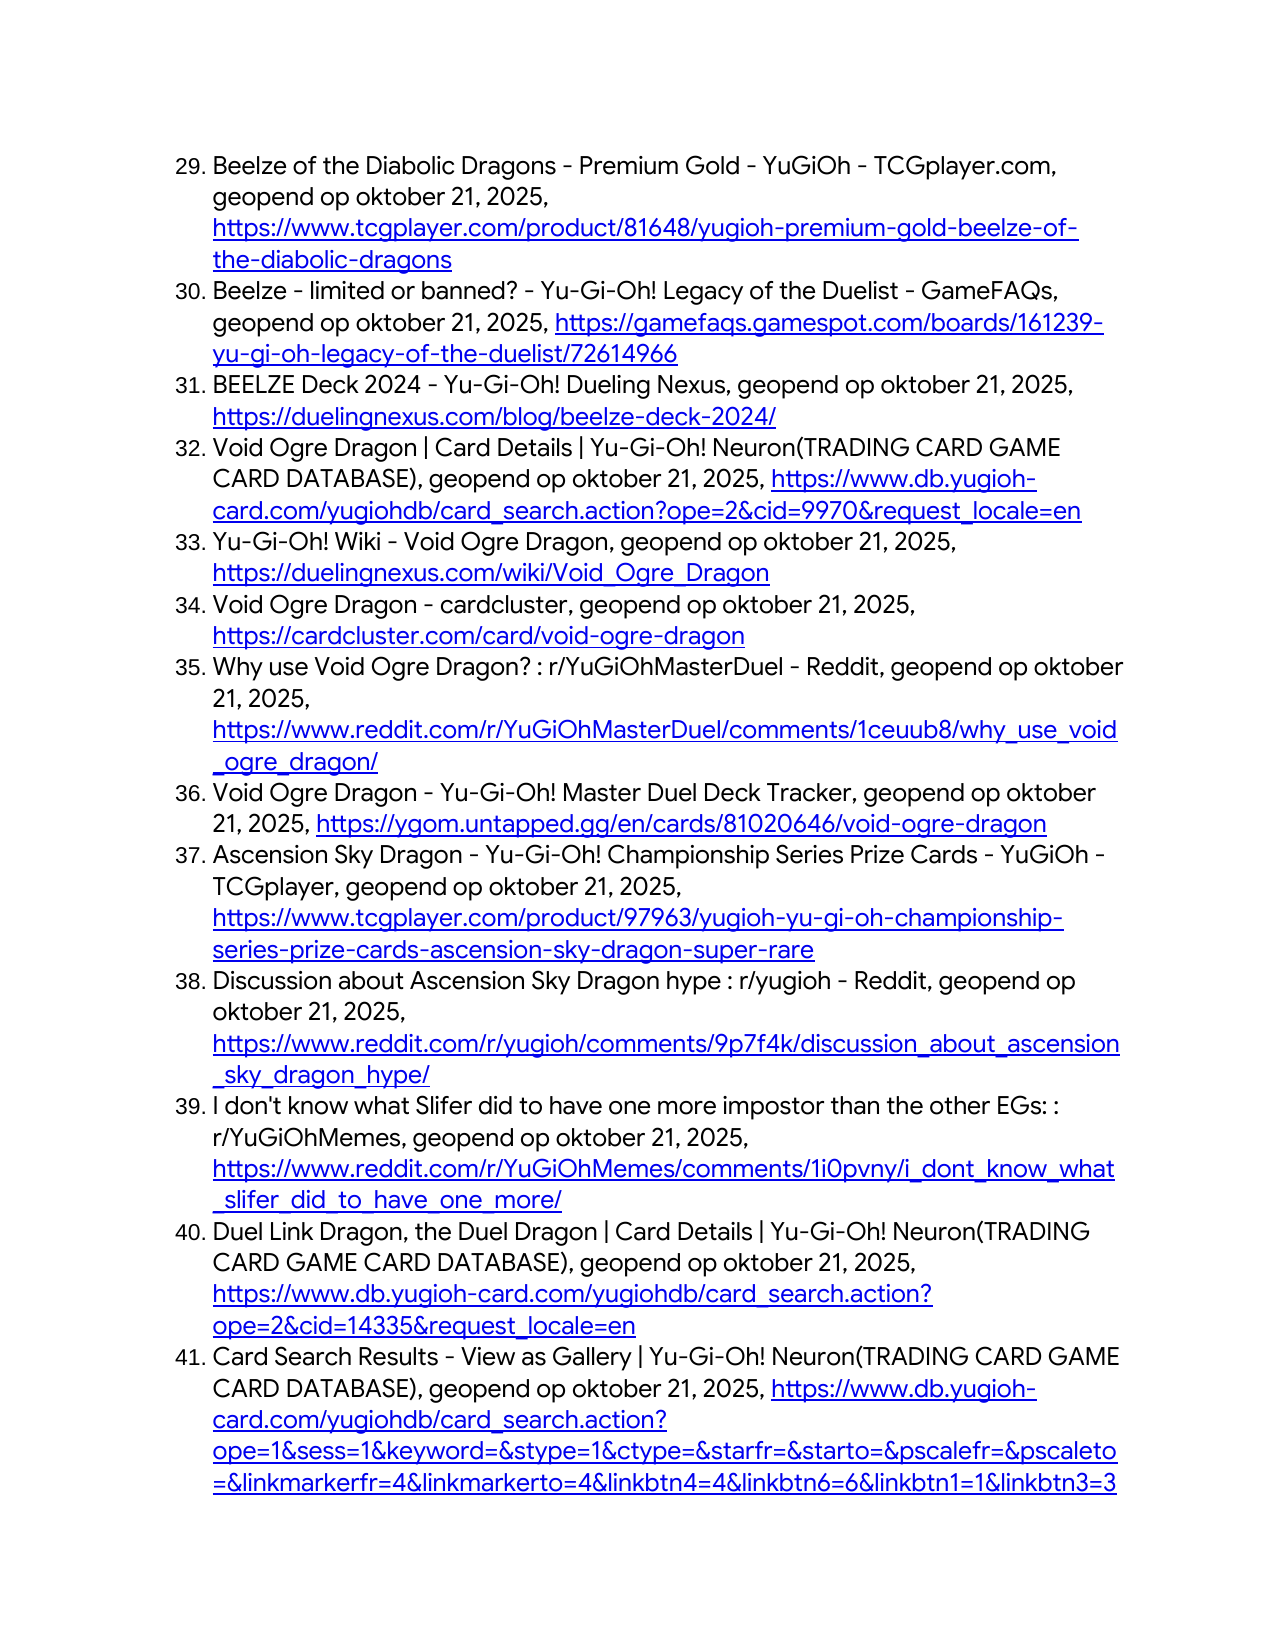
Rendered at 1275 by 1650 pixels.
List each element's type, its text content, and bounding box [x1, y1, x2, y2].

list Ascension Sky Dragon - Yu-Gi-Oh! Championship Series Prize Cards - YuGiOh - TCGplayer, geopend op oktober 21, 2025, https://www.tcgplayer.com/product/97963/yugioh-yu-gi-oh-championship-series-prize-cards-ascension-sky-dragon-super-rare [175, 840, 1125, 965]
list Why use Void Ogre Dragon? : r/YuGiOhMasterDuel - Reddit, geopend op oktober 21, 2025, https://www.reddit.com/r/YuGiOhMasterDuel/comments/1ceuub8/why_use_void_ogre_dragon/ [175, 652, 1125, 777]
list Beelze of the Diabolic Dragons - Premium Gold - YuGiOh - TCGplayer.com, geopend op oktober 21, 2025, https://www.tcgplayer.com/product/81648/yugioh-premium-gold-beelze-of-the-diabolic-dragons [175, 150, 1125, 275]
list Void Ogre Dragon - cardcluster, geopend op oktober 21, 2025, https://cardcluster.com/card/void-ogre-dragon [175, 589, 1125, 652]
list I don't know what Slifer did to have one more impostor than the other EGs: : r/YuGiOhMemes, geopend op oktober 21, 2025, https://www.reddit.com/r/YuGiOhMemes/comments/1i0pvny/i_dont_know_what_slifer_did_to_have_one_more/ [175, 1091, 1125, 1216]
list Void Ogre Dragon - Yu-Gi-Oh! Master Duel Deck Tracker, geopend op oktober 21, 2025, https://ygom.untapped.gg/en/cards/81020646/void-ogre-dragon [175, 777, 1125, 840]
list Beelze - limited or banned? - Yu-Gi-Oh! Legacy of the Duelist - GameFAQs, geopend op oktober 21, 2025, https://gamefaqs.gamespot.com/boards/161239-yu-gi-oh-legacy-of-the-duelist/72614966 [175, 275, 1125, 369]
list Void Ogre Dragon | Card Details | Yu-Gi-Oh! Neuron(TRADING CARD GAME CARD DATABASE), geopend op oktober 21, 2025, https://www.db.yugioh-card.com/yugiohdb/card_search.action?ope=2&cid=9970&request_locale=en [175, 432, 1125, 526]
list Duel Link Dragon, the Duel Dragon | Card Details | Yu-Gi-Oh! Neuron(TRADING CARD GAME CARD DATABASE), geopend op oktober 21, 2025, https://www.db.yugioh-card.com/yugiohdb/card_search.action?ope=2&cid=14335&request_locale=en [175, 1216, 1125, 1341]
list BEELZE Deck 2024 - Yu-Gi-Oh! Dueling Nexus, geopend op oktober 21, 2025, https://duelingnexus.com/blog/beelze-deck-2024/ [175, 369, 1125, 432]
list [175, 1341, 1125, 1498]
list Yu-Gi-Oh! Wiki - Void Ogre Dragon, geopend op oktober 21, 2025, https://duelingnexus.com/wiki/Void_Ogre_Dragon [175, 526, 1125, 589]
list Discussion about Ascension Sky Dragon hype : r/yugioh - Reddit, geopend op oktober 21, 2025, https://www.reddit.com/r/yugioh/comments/9p7f4k/discussion_about_ascension_sky_dragon_hype/ [175, 965, 1125, 1091]
